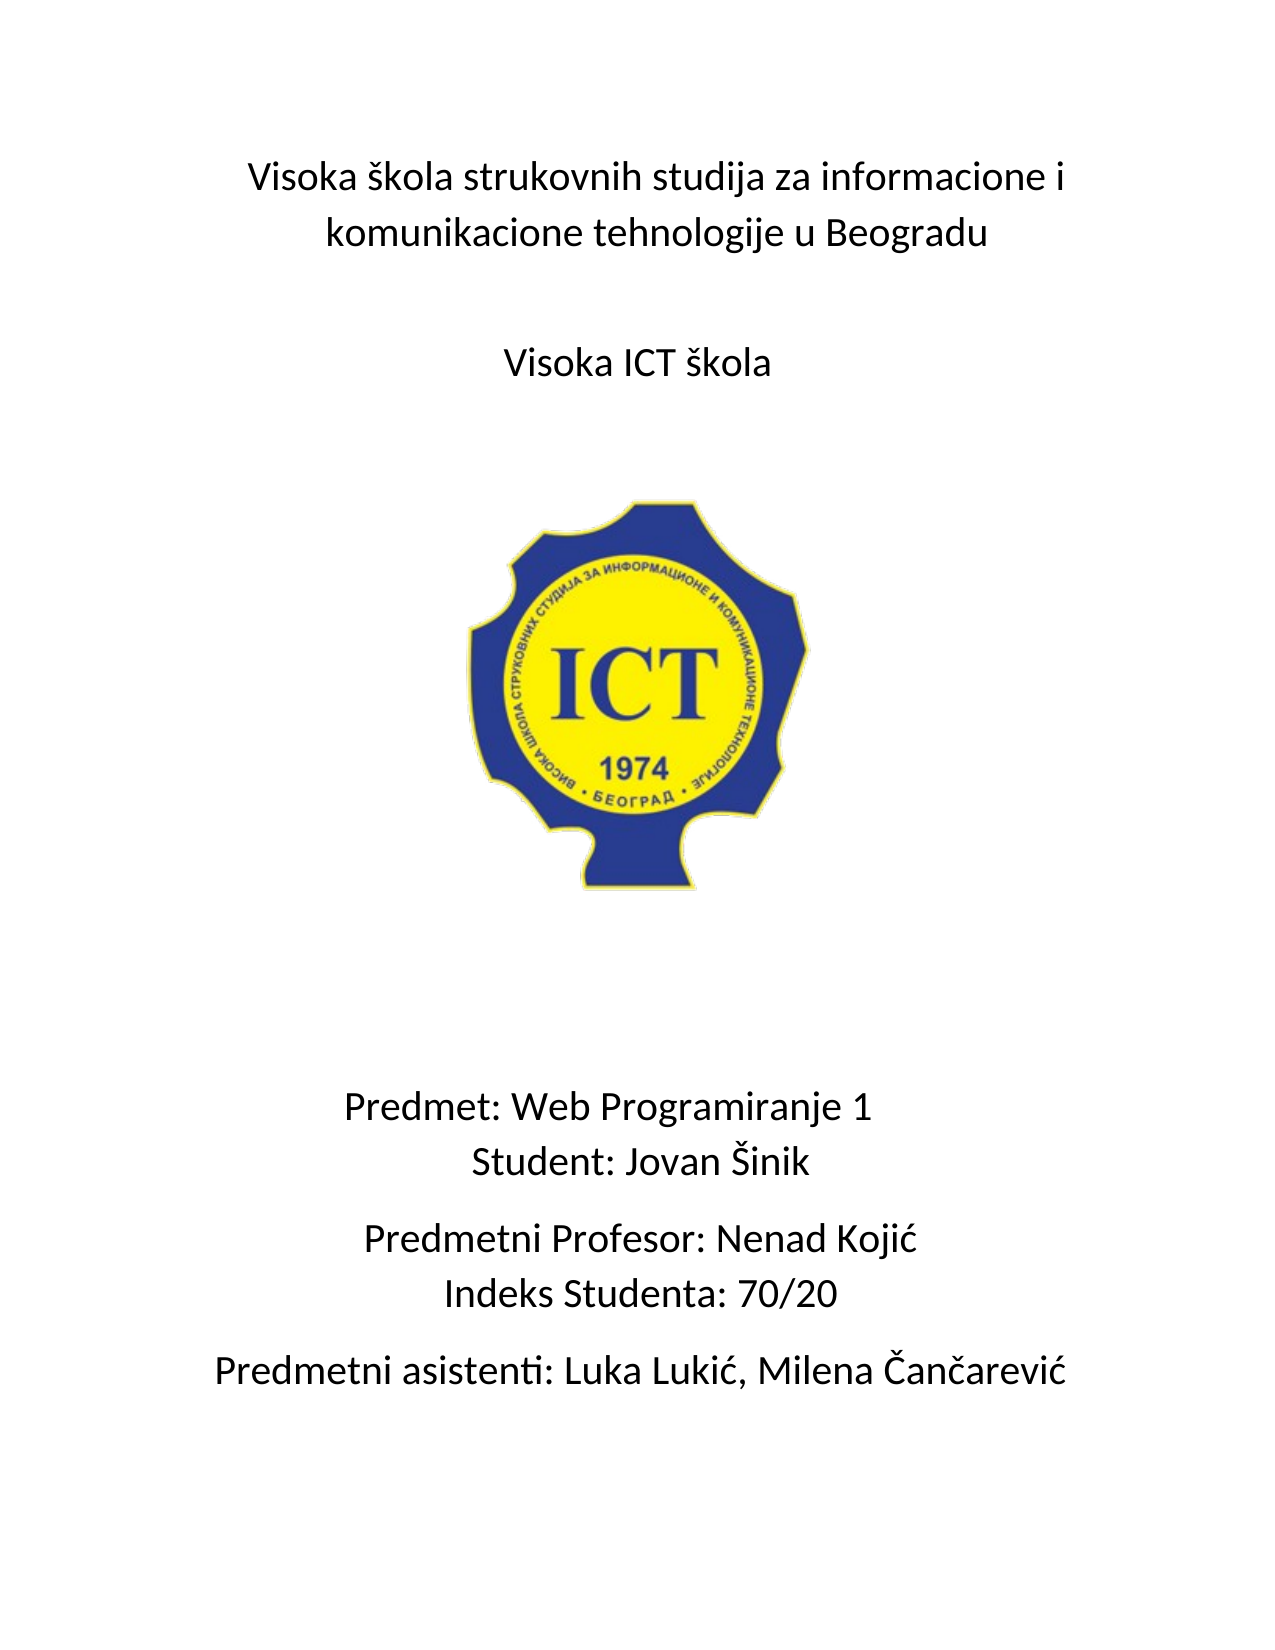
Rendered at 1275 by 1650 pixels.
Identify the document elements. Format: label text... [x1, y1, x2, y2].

picture [354, 412, 922, 980]
text Predmetni Profesor: Nenad Kojić Indeks Studenta: 70/20 [156, 1212, 1125, 1318]
text Visoka škola strukovnih studija za informacione i komunikacione tehnologije u Beogradu [188, 150, 1125, 257]
text Predmet: Web Programiranje 1 Student: Jovan Šinik [156, 1080, 1125, 1186]
text Visoka ICT škola [151, 336, 1125, 387]
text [156, 1344, 1125, 1395]
